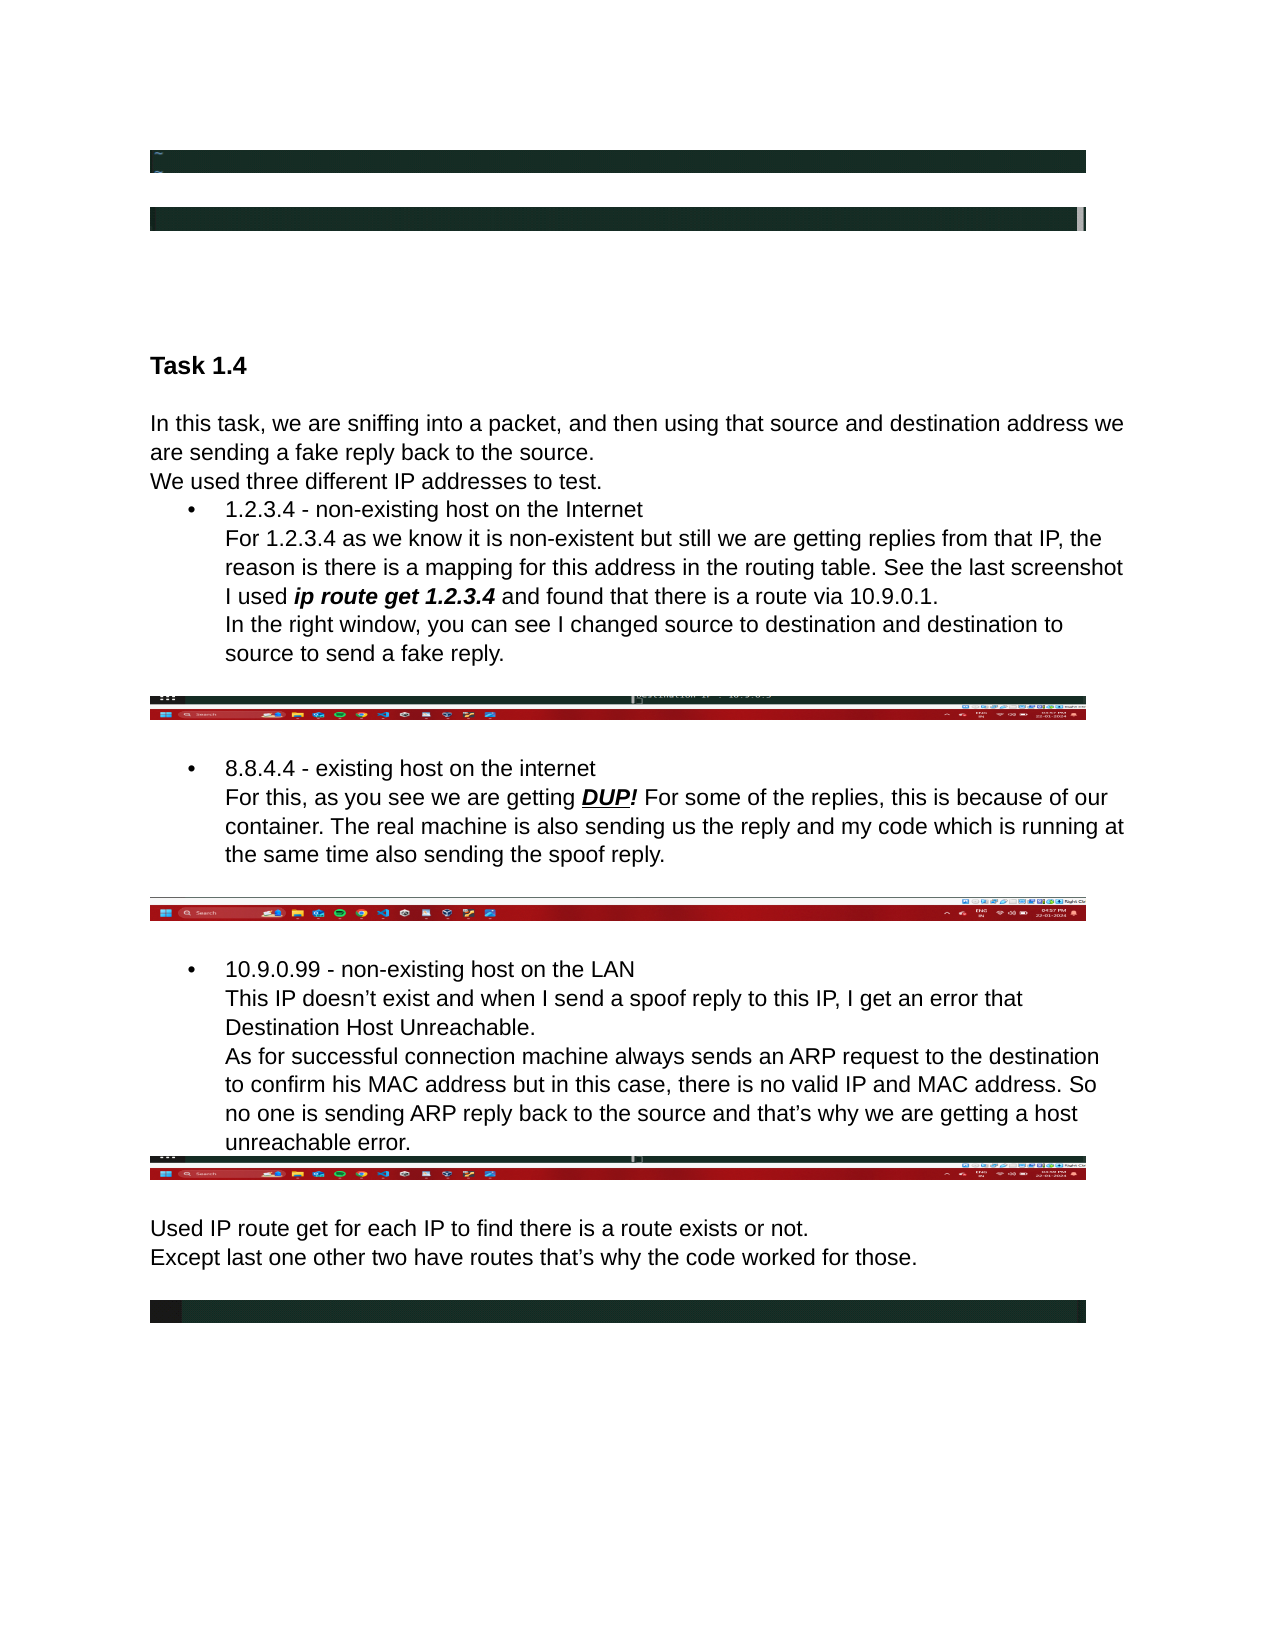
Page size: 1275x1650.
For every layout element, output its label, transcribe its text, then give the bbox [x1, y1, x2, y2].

text Used IP route get for each IP to find there is a route exists or not. [150, 1214, 1125, 1242]
text For this, as you see we are getting DUP! For some of the replies, this is because of our container. The real machine is also sending us the reply and my code which is running at the same time also sending the spoof reply. [225, 782, 1125, 869]
text We used three different IP addresses to test. [150, 466, 1125, 495]
list 1.2.3.4 - non-existing host on the Internet [187, 495, 1125, 524]
text This IP doesn’t exist and when I send a spoof reply to this IP, I get an error that Destination Host Unreachable. [225, 984, 1125, 1041]
text As for successful connection machine always sends an ARP request to the destination to confirm his MAC address but in this case, there is no valid IP and MAC address. So no one is sending ARP reply back to the source and that’s why we are getting a host unreachable error. [225, 1041, 1125, 1156]
text Task 1.4 [150, 351, 1125, 380]
text For 1.2.3.4 as we know it is non-existent but still we are getting replies from that IP, the reason is there is a mapping for this address in the routing table. See the last screenshot I used ip route get 1.2.3.4 and found that there is a route via 10.9.0.1. [225, 524, 1125, 610]
list 8.8.4.4 - existing host on the internet [187, 754, 1125, 782]
list 10.9.0.99 - non-existing host on the LAN [187, 955, 1125, 984]
text In this task, we are sniffing into a packet, and then using that source and destination address we are sending a fake reply back to the source. [150, 409, 1125, 466]
text In the right window, you can see I changed source to destination and destination to source to send a fake reply. [225, 610, 1125, 667]
text Except last one other two have routes that’s why the code worked for those. [150, 1242, 1125, 1271]
